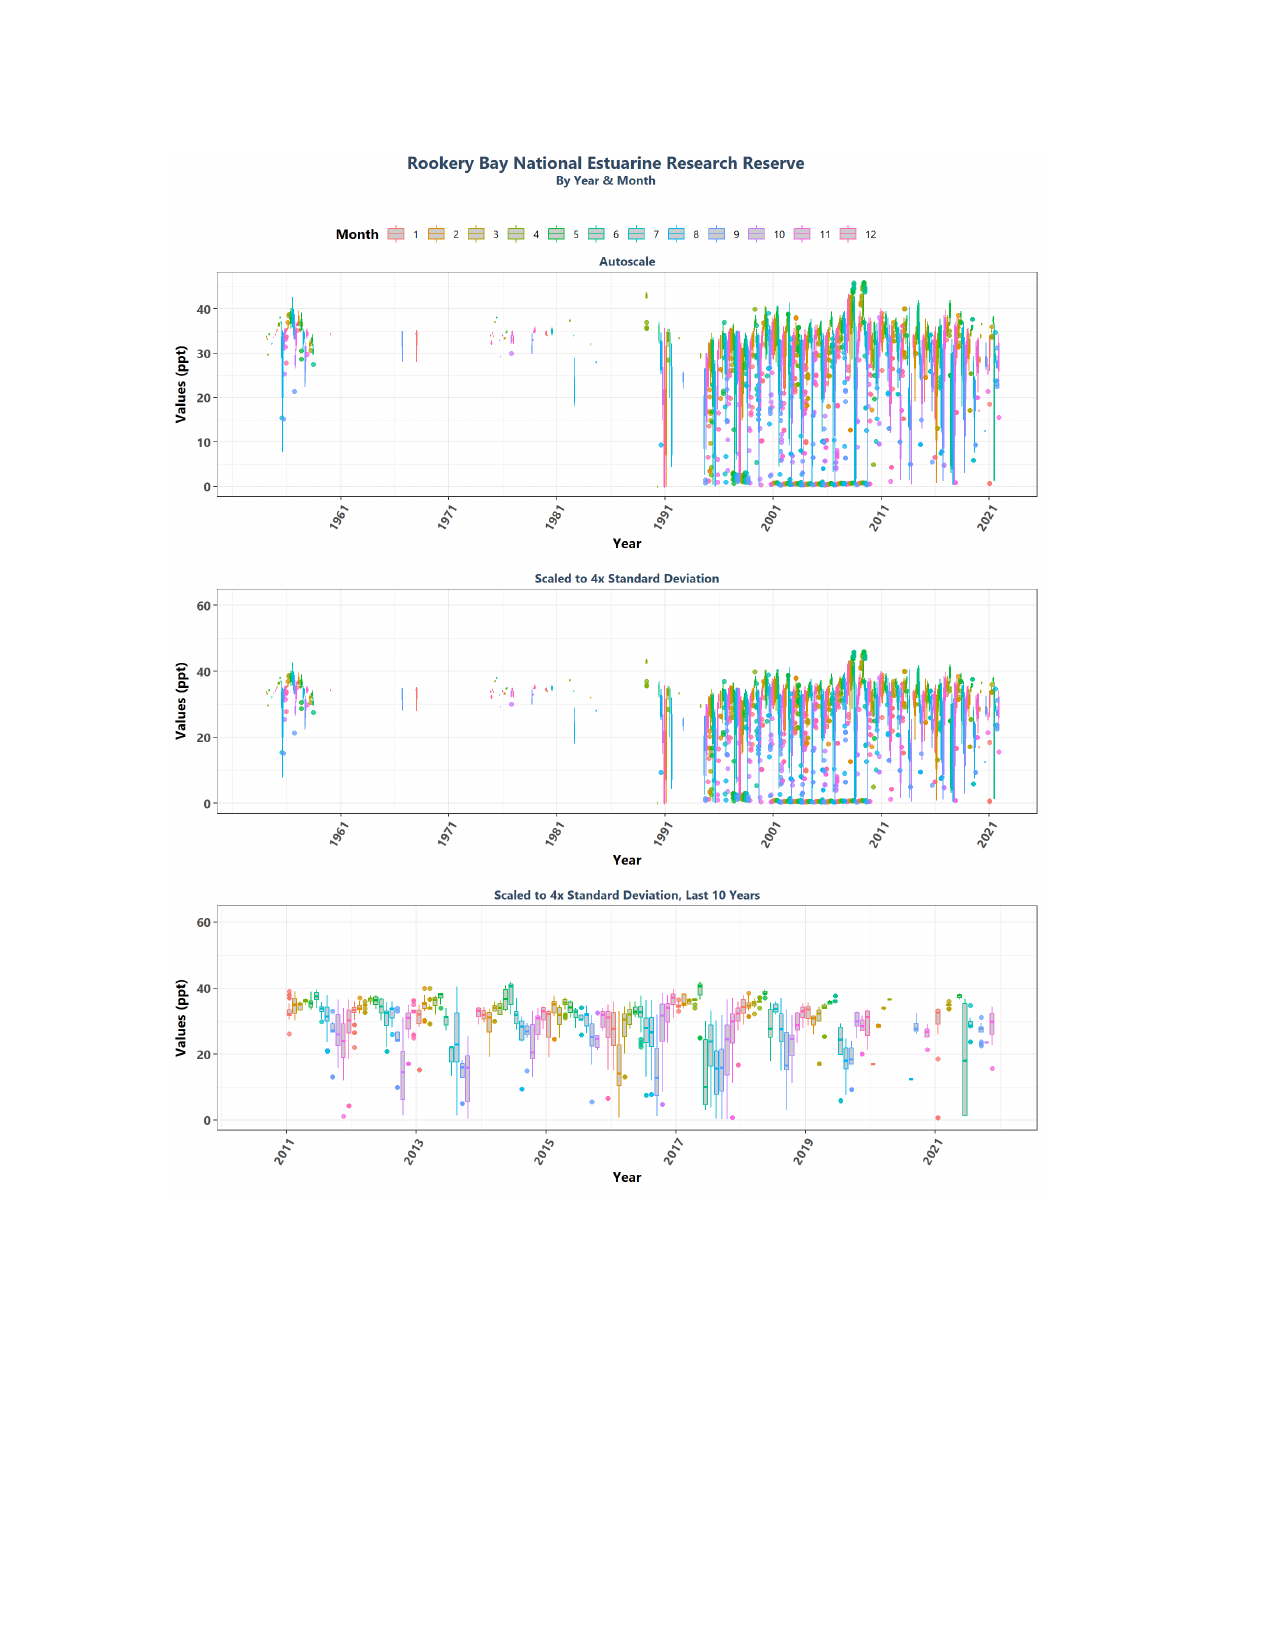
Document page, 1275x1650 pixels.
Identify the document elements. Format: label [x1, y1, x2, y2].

picture [168, 150, 1044, 1200]
